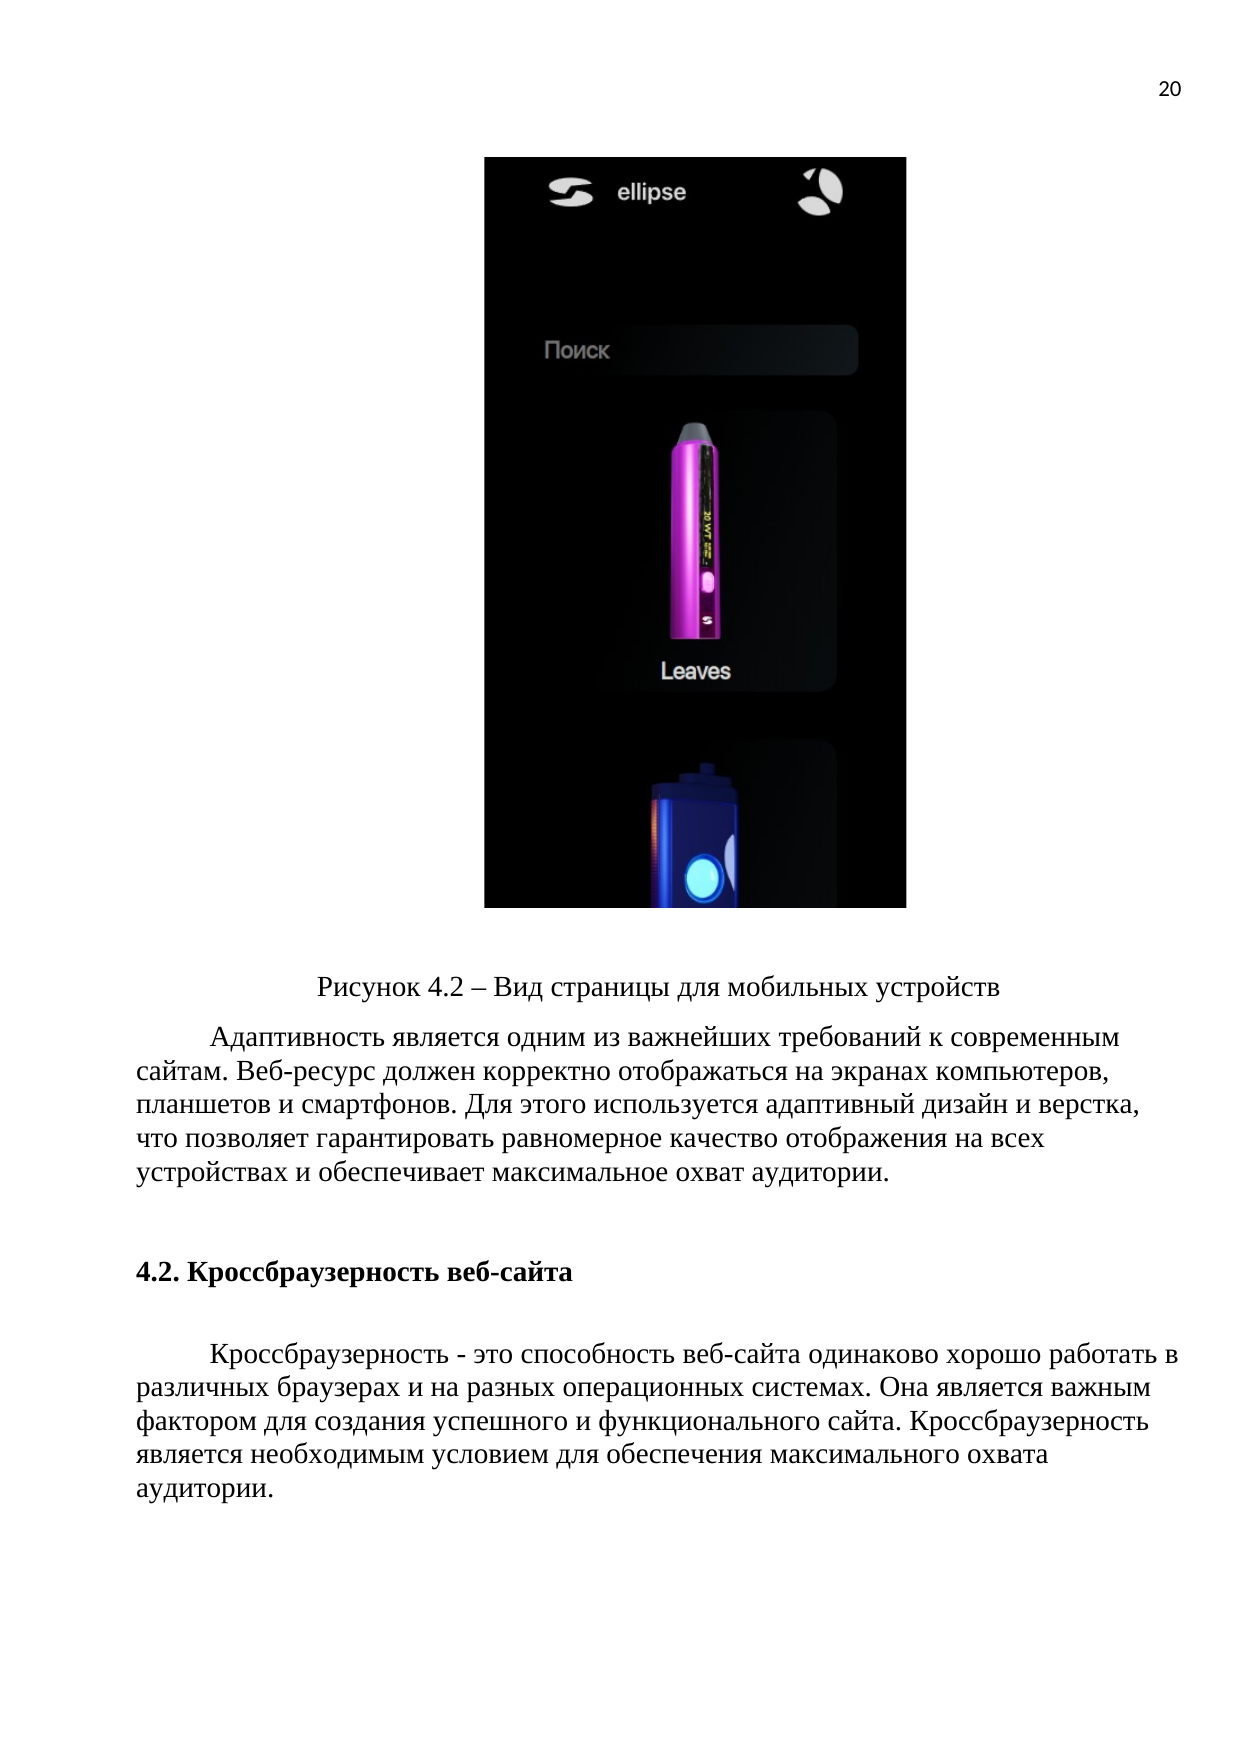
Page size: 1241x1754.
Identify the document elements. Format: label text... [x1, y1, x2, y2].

text Адаптивность является одним из важнейших требований к современным сайтам. Веб-ресурс должен корректно отображаться на экранах компьютеров, планшетов и смартфонов. Для этого используется адаптивный дизайн и верстка, что позволяет гарантировать равномерное качество отображения на всех устройствах и обеспечивает максимальное охват аудитории. [136, 1019, 1181, 1187]
subtitle 4.2. Кроссбраузерность веб-сайта [136, 1254, 1181, 1288]
picture [484, 157, 907, 908]
text Рисунок 4.2 – Вид страницы для мобильных устройств [136, 969, 1181, 1003]
text Кроссбраузерность - это способность веб-сайта одинаково хорошо работать в различных браузерах и на разных операционных системах. Она является важным фактором для создания успешного и функционального сайта. Кроссбраузерность является необходимым условием для обеспечения максимального охвата аудитории. [136, 1336, 1181, 1504]
